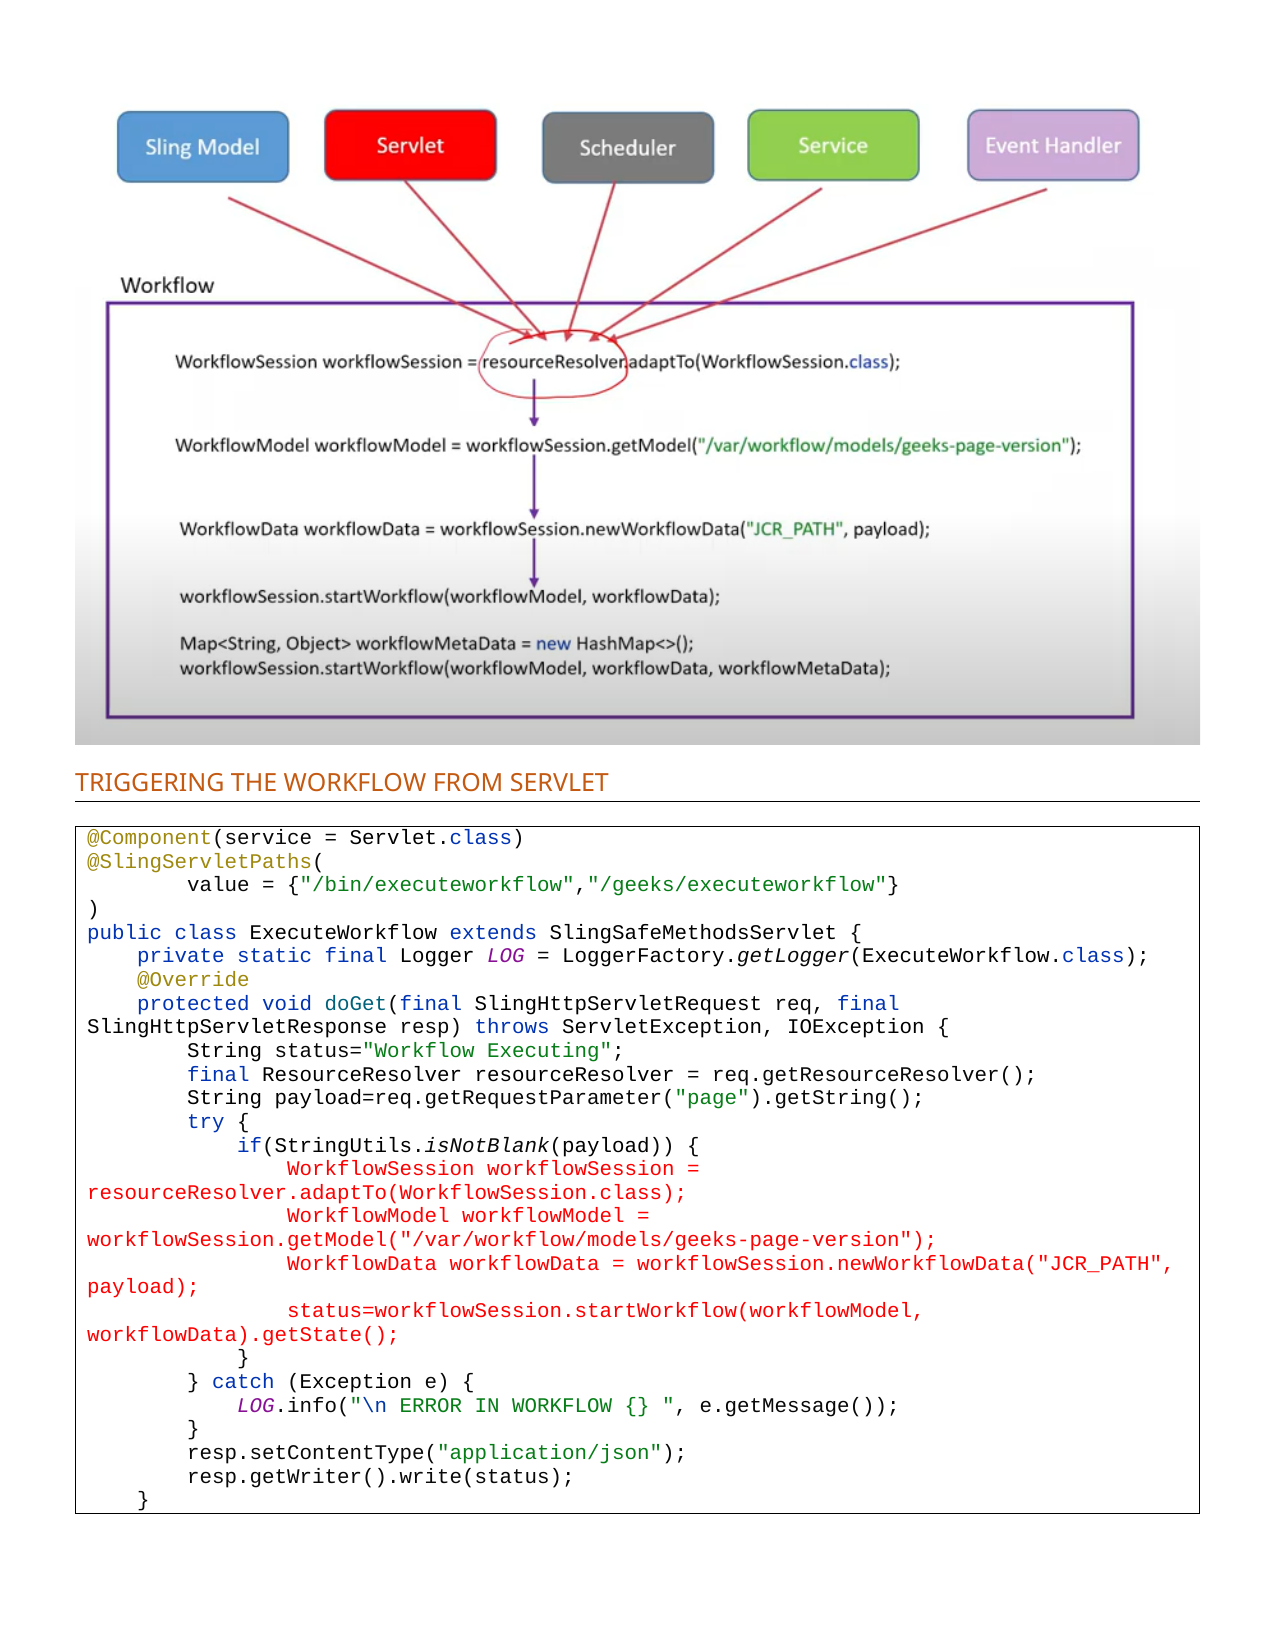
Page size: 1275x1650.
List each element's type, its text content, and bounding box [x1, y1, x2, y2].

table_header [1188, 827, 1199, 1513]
picture [75, 75, 1200, 745]
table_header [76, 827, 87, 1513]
subtitle TRIGGERING THE WORKFLOW FROM SERVLET [75, 765, 1200, 801]
